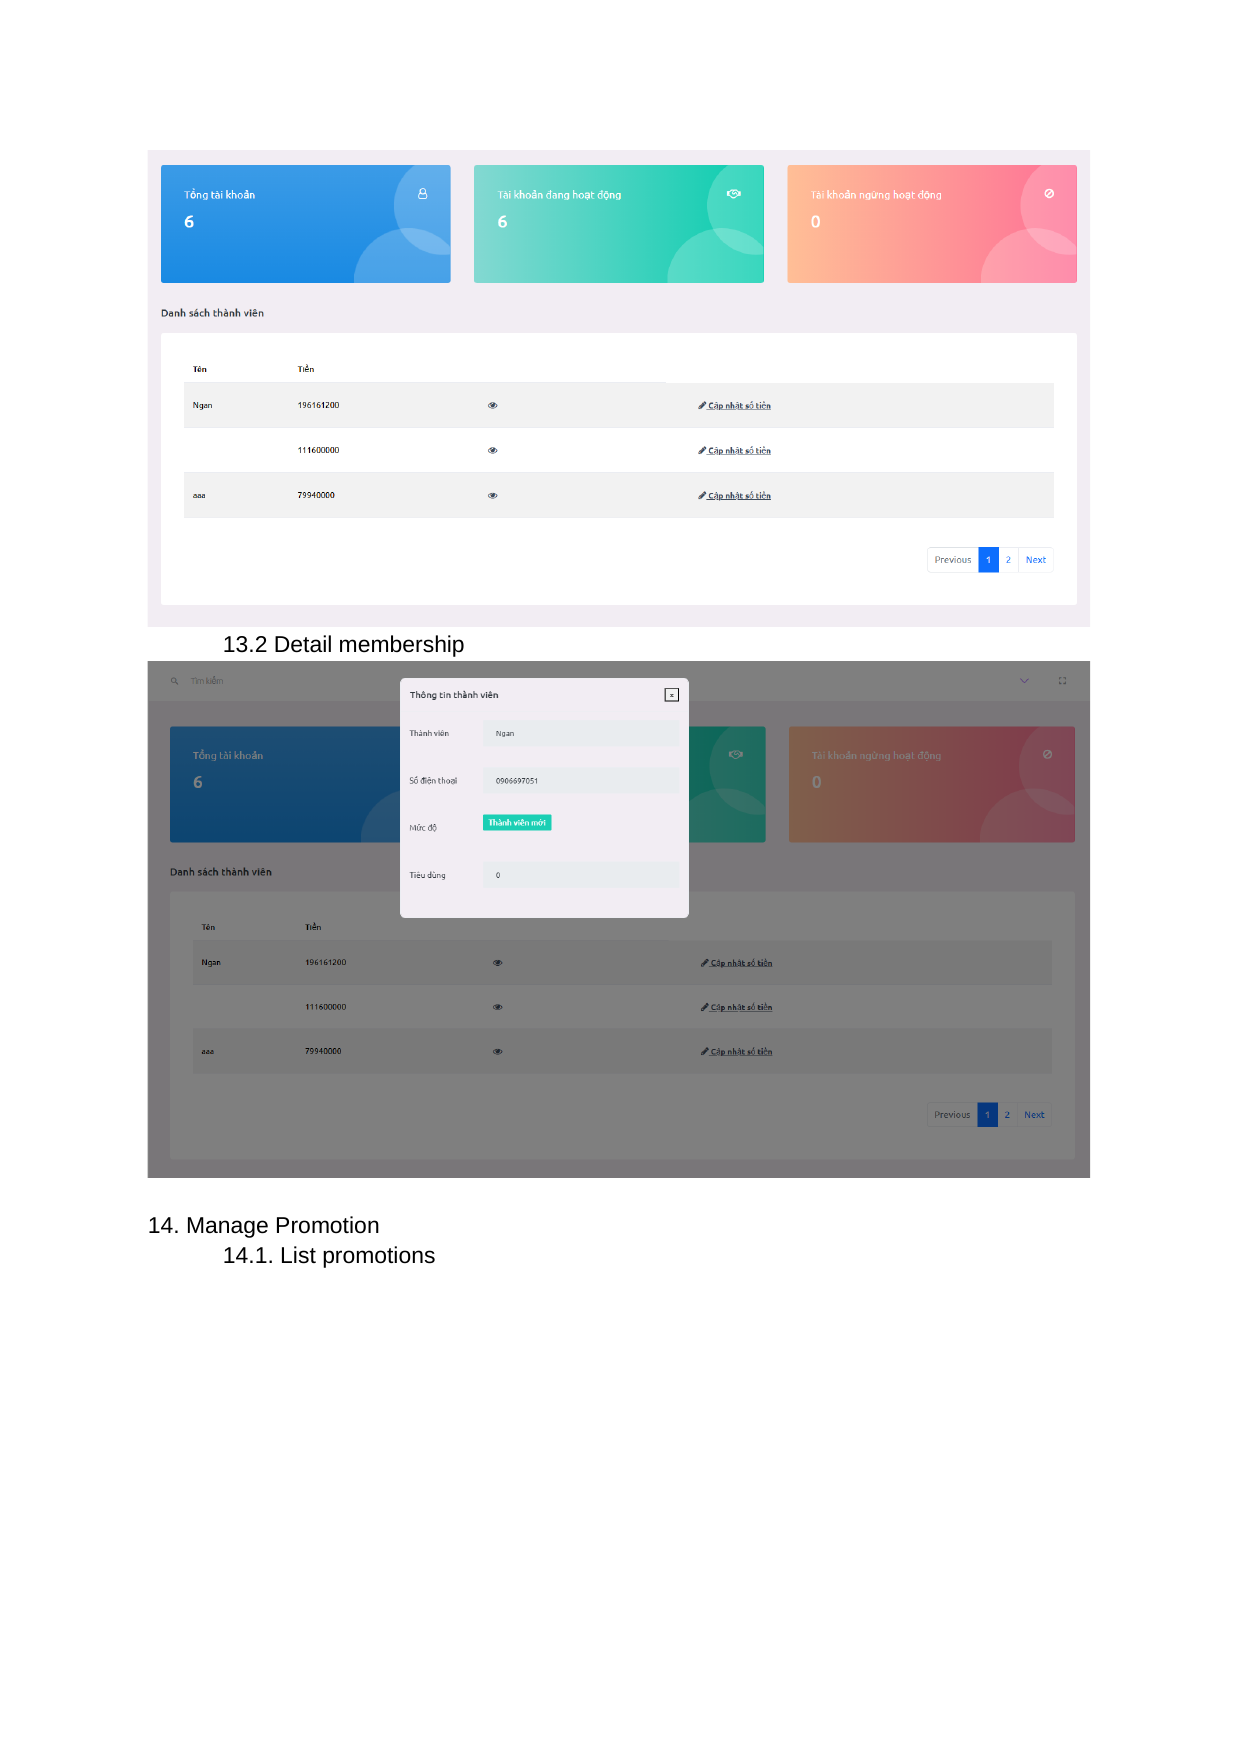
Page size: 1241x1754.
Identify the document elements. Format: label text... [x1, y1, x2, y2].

picture [147, 661, 1091, 1178]
text 14. Manage Promotion [148, 1212, 1090, 1238]
picture [147, 150, 1091, 627]
text 14.1. List promotions [148, 1242, 1090, 1268]
text 13.2 Detail membership [148, 631, 1090, 657]
